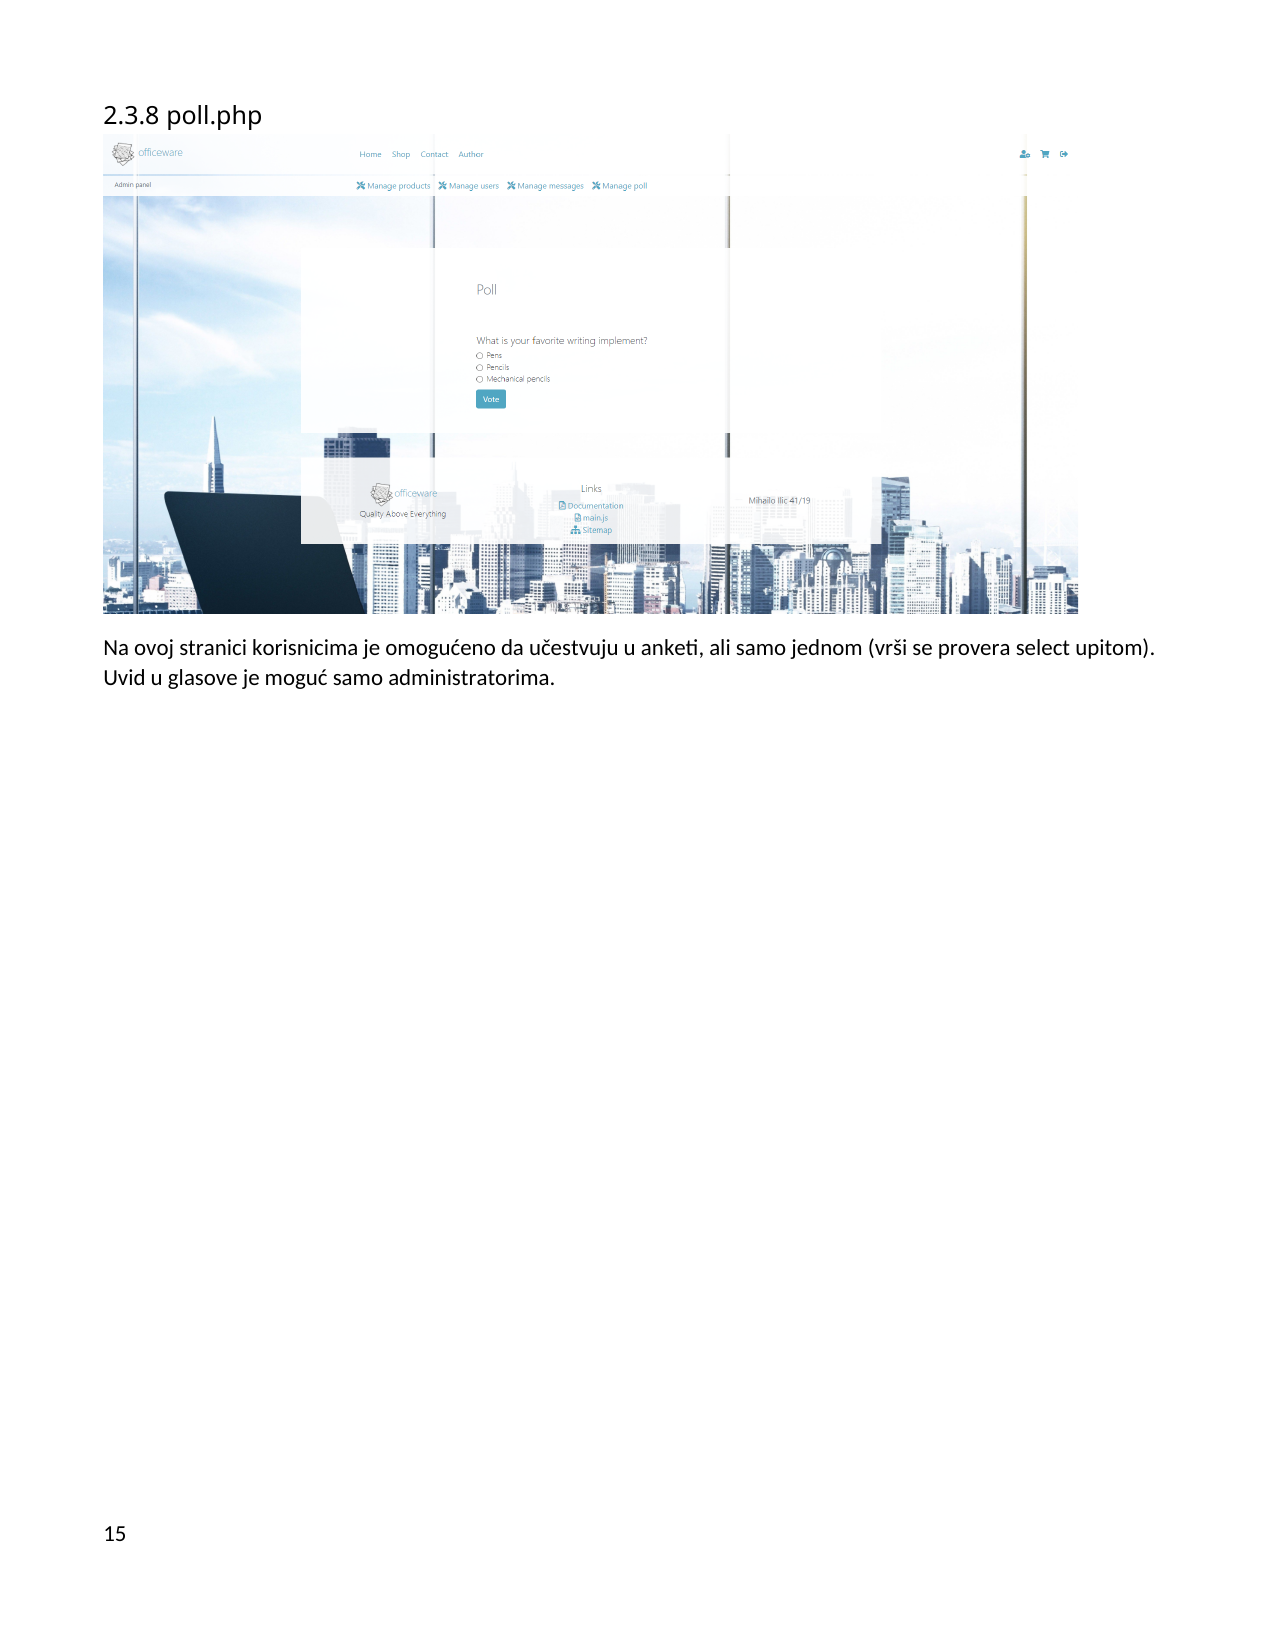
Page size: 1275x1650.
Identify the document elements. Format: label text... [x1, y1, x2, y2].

text Na ovoj stranici korisnicima je omogućeno da učestvuju u anketi, ali samo jednom (vrši se provera select upitom). Uvid u glasove je moguć samo administratorima. [103, 633, 1172, 691]
picture [103, 134, 1079, 614]
subtitle 2.3.8 poll.php [103, 98, 1172, 132]
